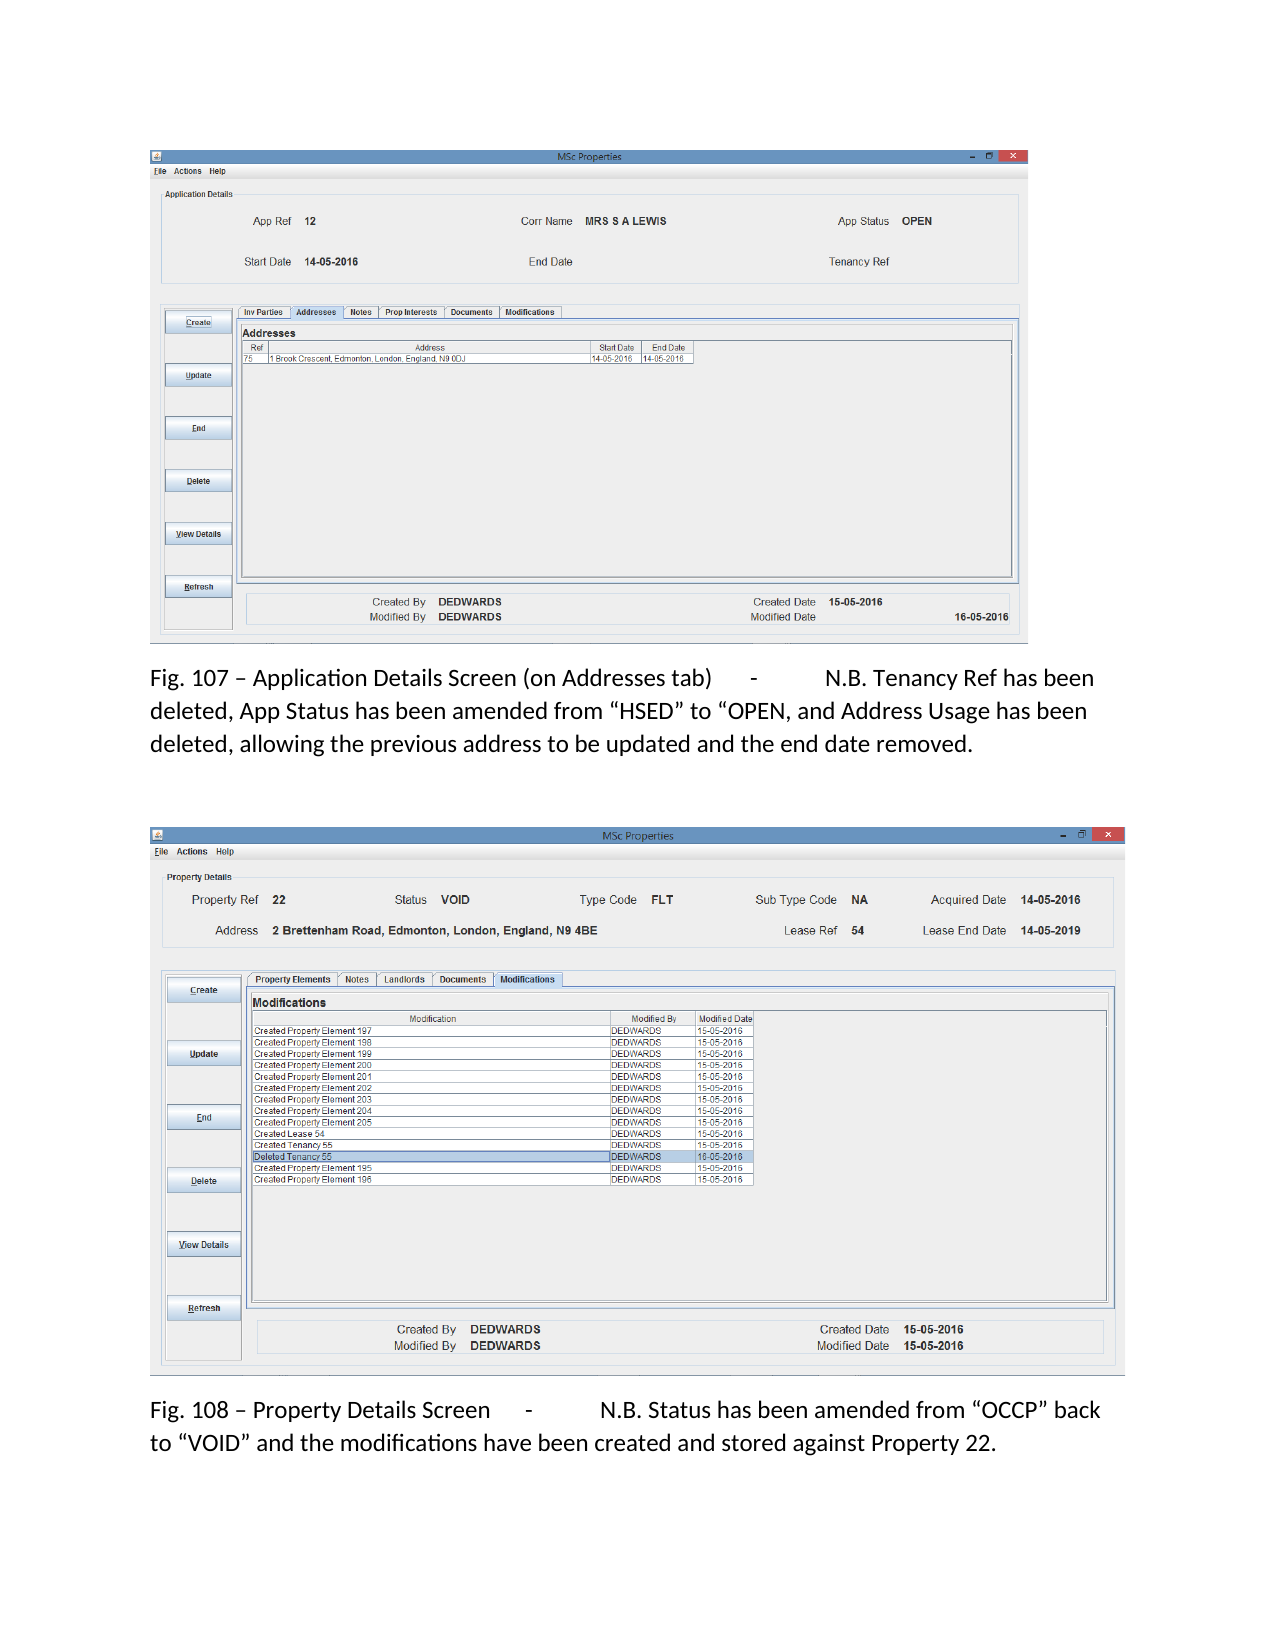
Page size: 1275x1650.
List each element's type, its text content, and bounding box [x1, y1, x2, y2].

picture [150, 827, 1125, 1376]
text Fig. 107 – Application Details Screen (on Addresses tab) - N.B. Tenancy Ref has been deleted, App Status has been amended from “HSED” to “OPEN, and Address Usage has been deleted, allowing the previous address to be updated and the end date removed. [150, 662, 1125, 759]
text Fig. 108 – Property Details Screen - N.B. Status has been amended from “OCCP” back to “VOID” and the modifications have been created and stored against Property 22. [150, 1394, 1125, 1458]
picture [150, 150, 1029, 644]
